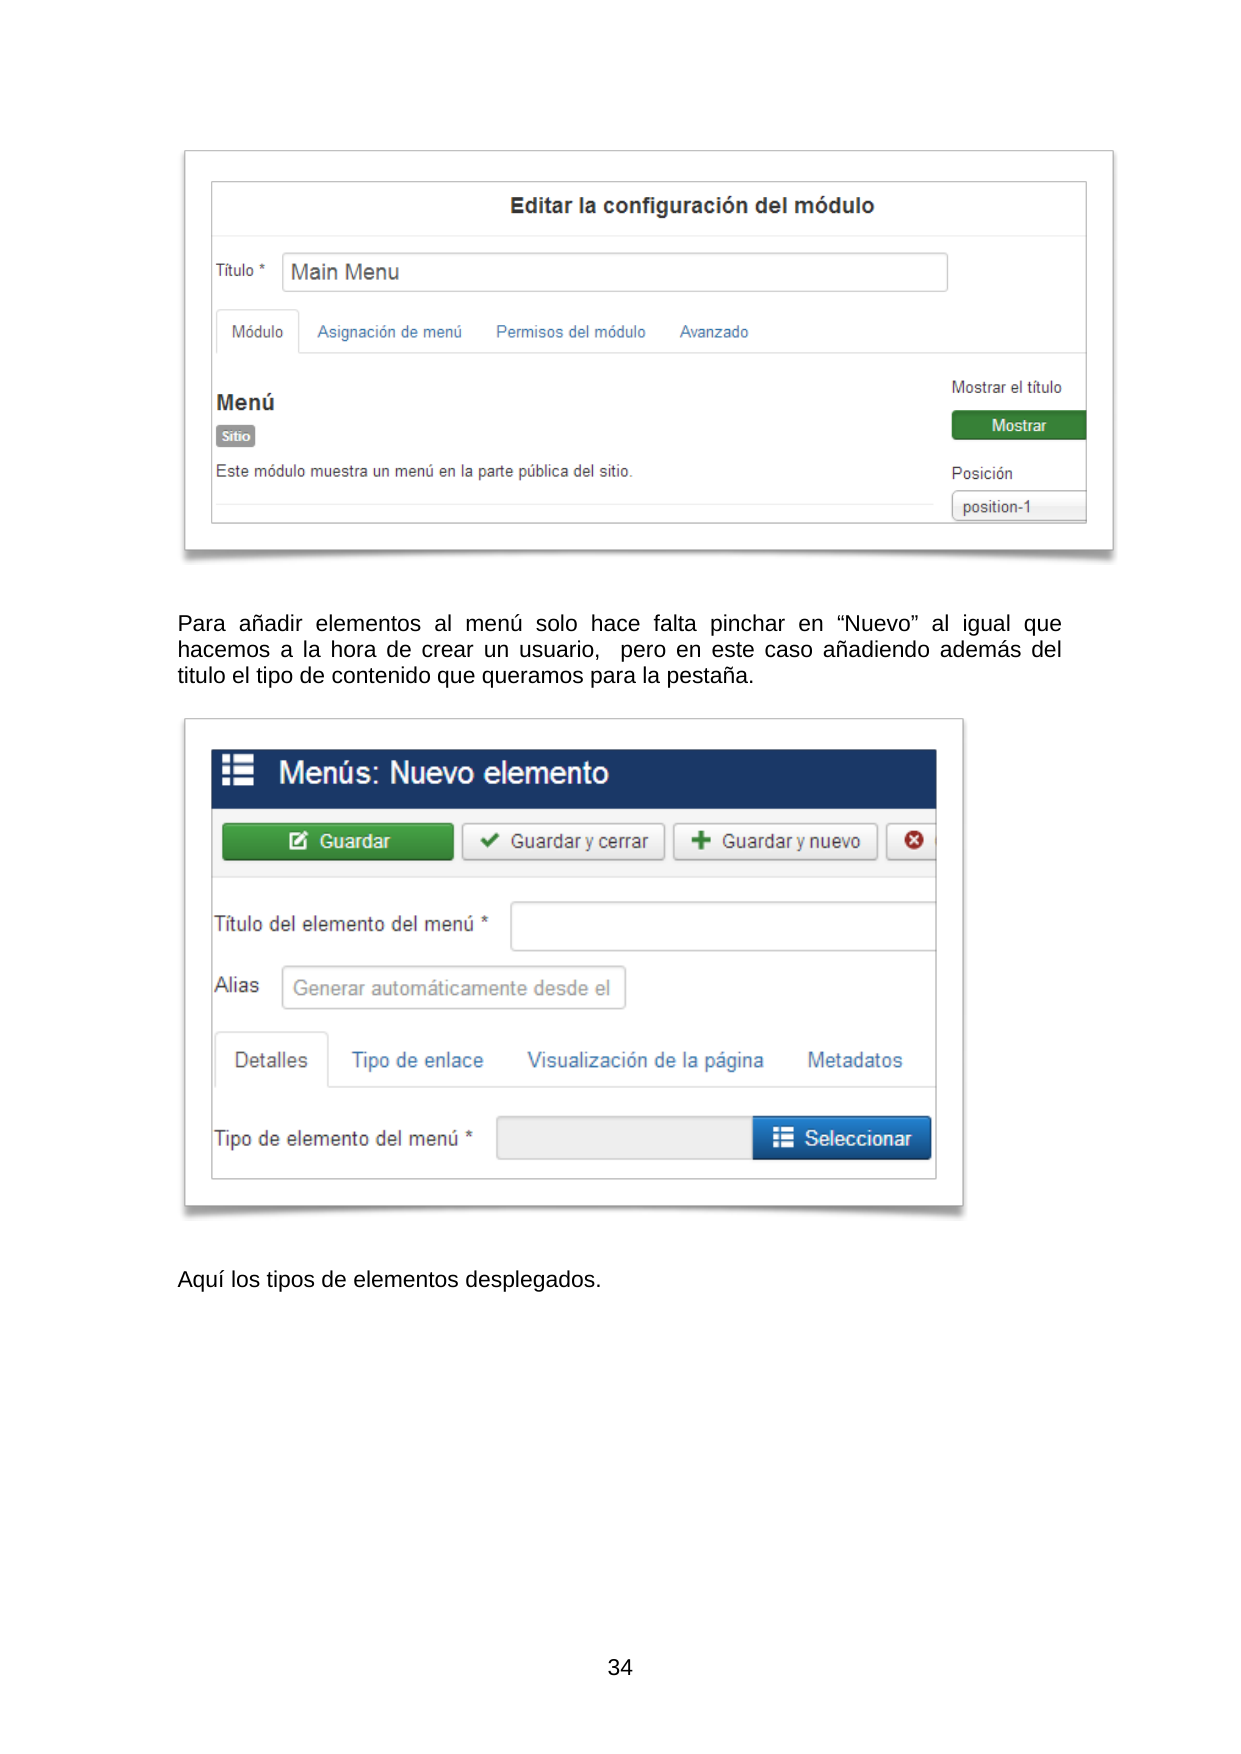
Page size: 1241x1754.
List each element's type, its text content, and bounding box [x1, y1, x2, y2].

picture [177, 147, 1122, 565]
picture [177, 715, 974, 1221]
text Para añadir elementos al menú solo hace falta pinchar en “Nuevo” al igual que hacemos a la hora de crear un usuario, pero en este caso añadiendo además del titulo el tipo de contenido que queramos para la pestaña. [177, 610, 1063, 689]
text Aquí los tipos de elementos desplegados. [177, 1266, 1063, 1292]
